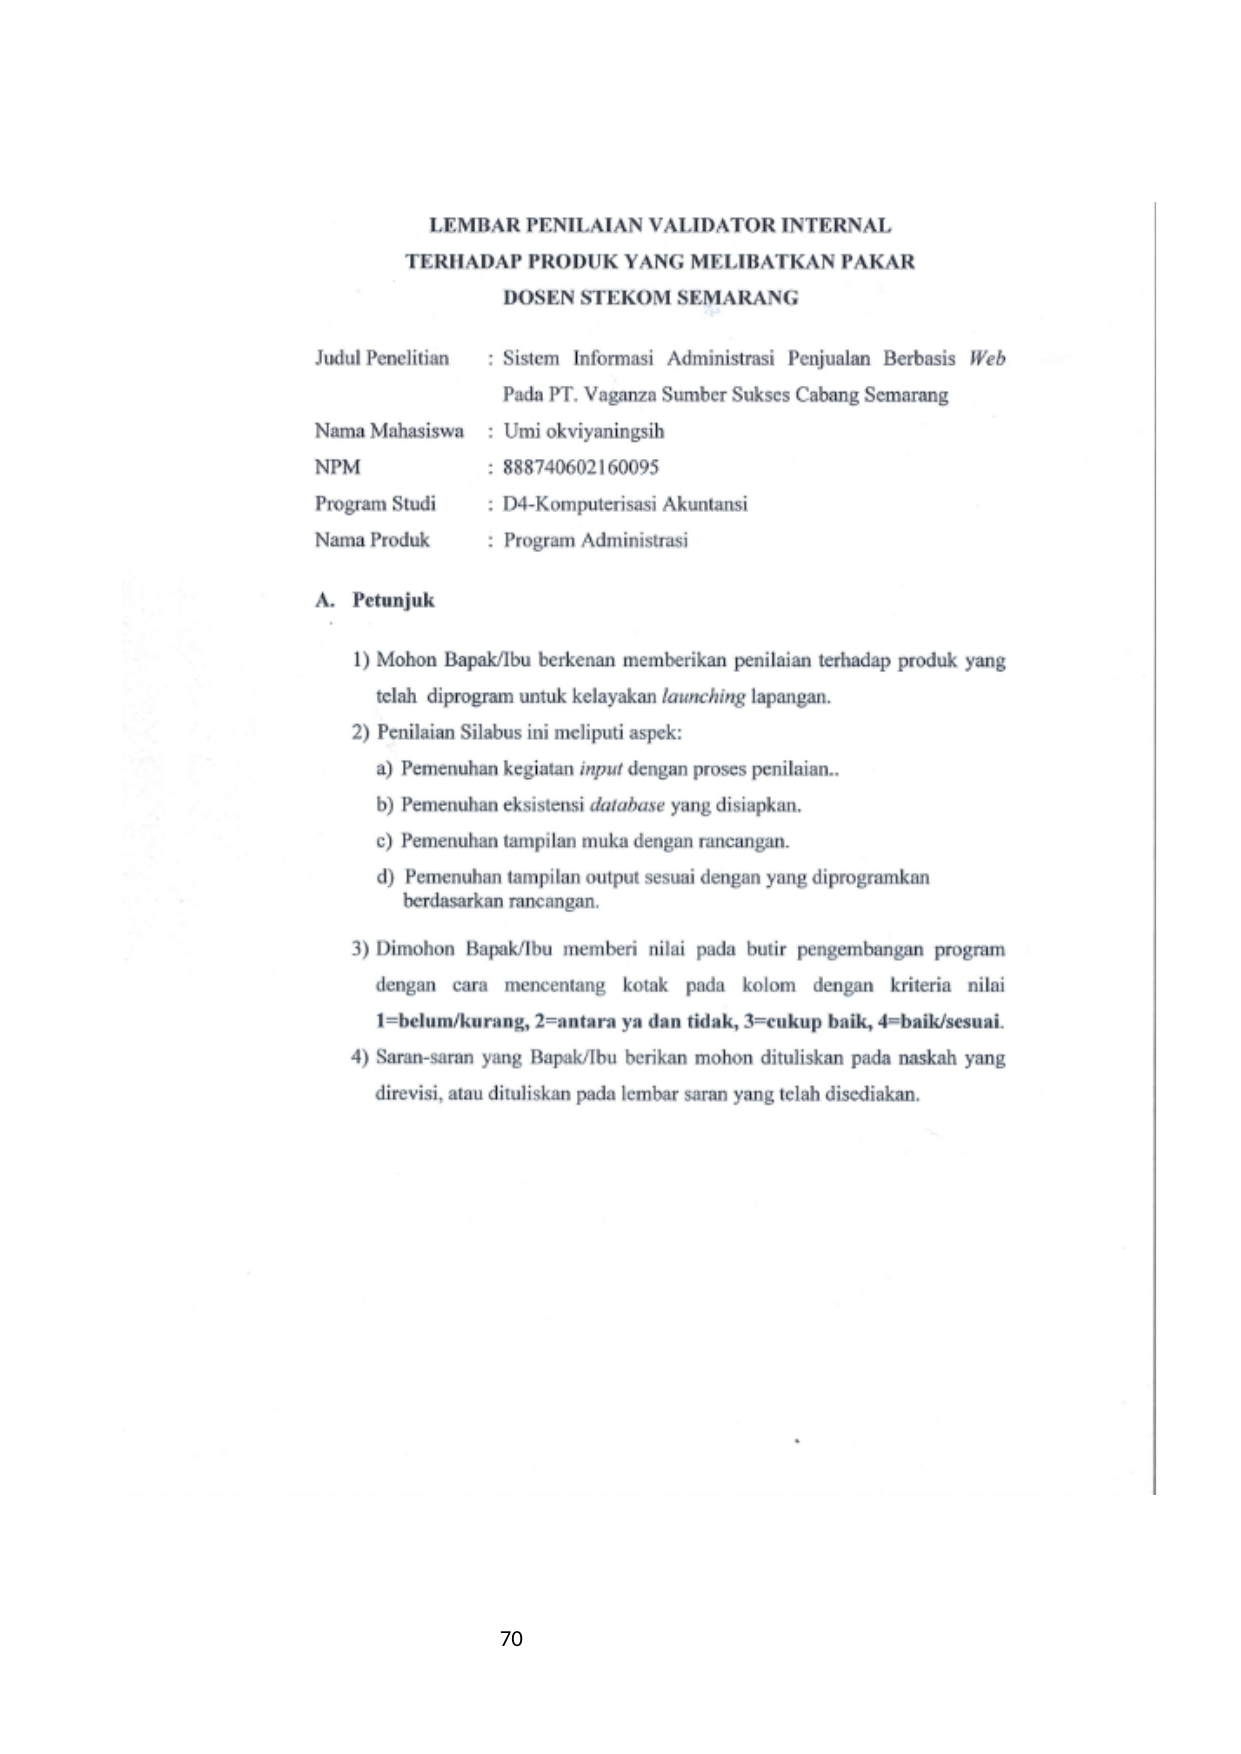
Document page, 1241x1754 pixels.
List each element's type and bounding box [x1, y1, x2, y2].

picture [122, 202, 1157, 1495]
